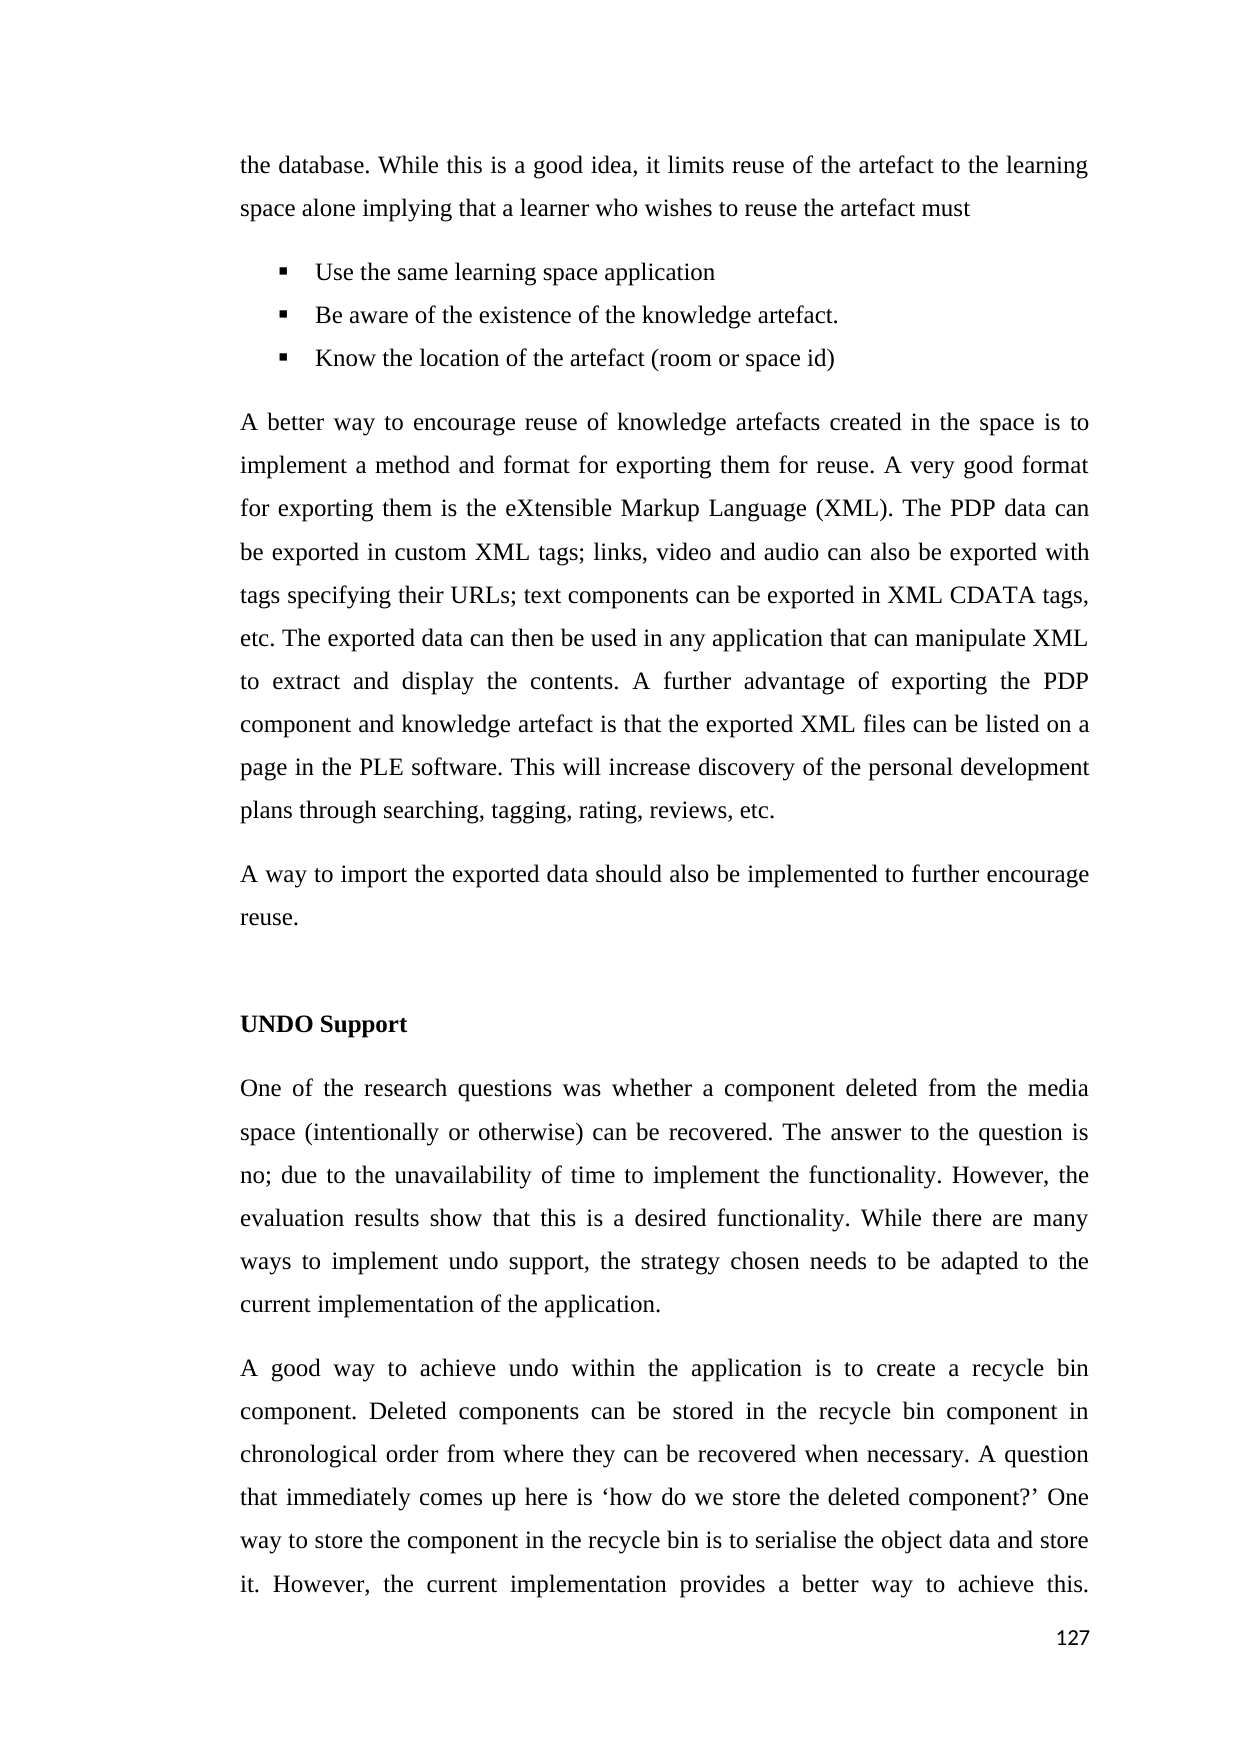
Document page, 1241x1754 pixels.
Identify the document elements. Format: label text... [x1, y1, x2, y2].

text A better way to encourage reuse of knowledge artefacts created in the space is to implement a method and format for exporting them for reuse. A very good format for exporting them is the eXtensible Markup Language (XML). The PDP data can be exported in custom XML tags; links, video and audio can also be exported with tags specifying their URLs; text components can be exported in XML CDATA tags, etc. The exported data can then be used in any application that can manipulate XML to extract and display the contents. A further advantage of exporting the PDP component and knowledge artefact is that the exported XML files can be listed on a page in the PLE software. This will increase discovery of the personal development plans through searching, tagging, rating, reviews, etc. [240, 407, 1090, 824]
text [240, 150, 1090, 222]
text UNDO Support [240, 966, 1090, 1038]
text A way to import the exported data should also be implemented to further encourage reuse. [240, 859, 1090, 931]
list Use the same learning space application [277, 257, 1090, 286]
text One of the research questions was whether a component deleted from the media space (intentionally or otherwise) can be recovered. The answer to the question is no; due to the unavailability of time to implement the functionality. However, the evaluation results show that this is a desired functionality. While there are many ways to implement undo support, the strategy chosen needs to be adapted to the current implementation of the application. [240, 1073, 1090, 1318]
list Be aware of the existence of the knowledge artefact. [277, 300, 1090, 329]
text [240, 1353, 1090, 1597]
list Know the location of the artefact (room or space id) [277, 343, 1090, 372]
